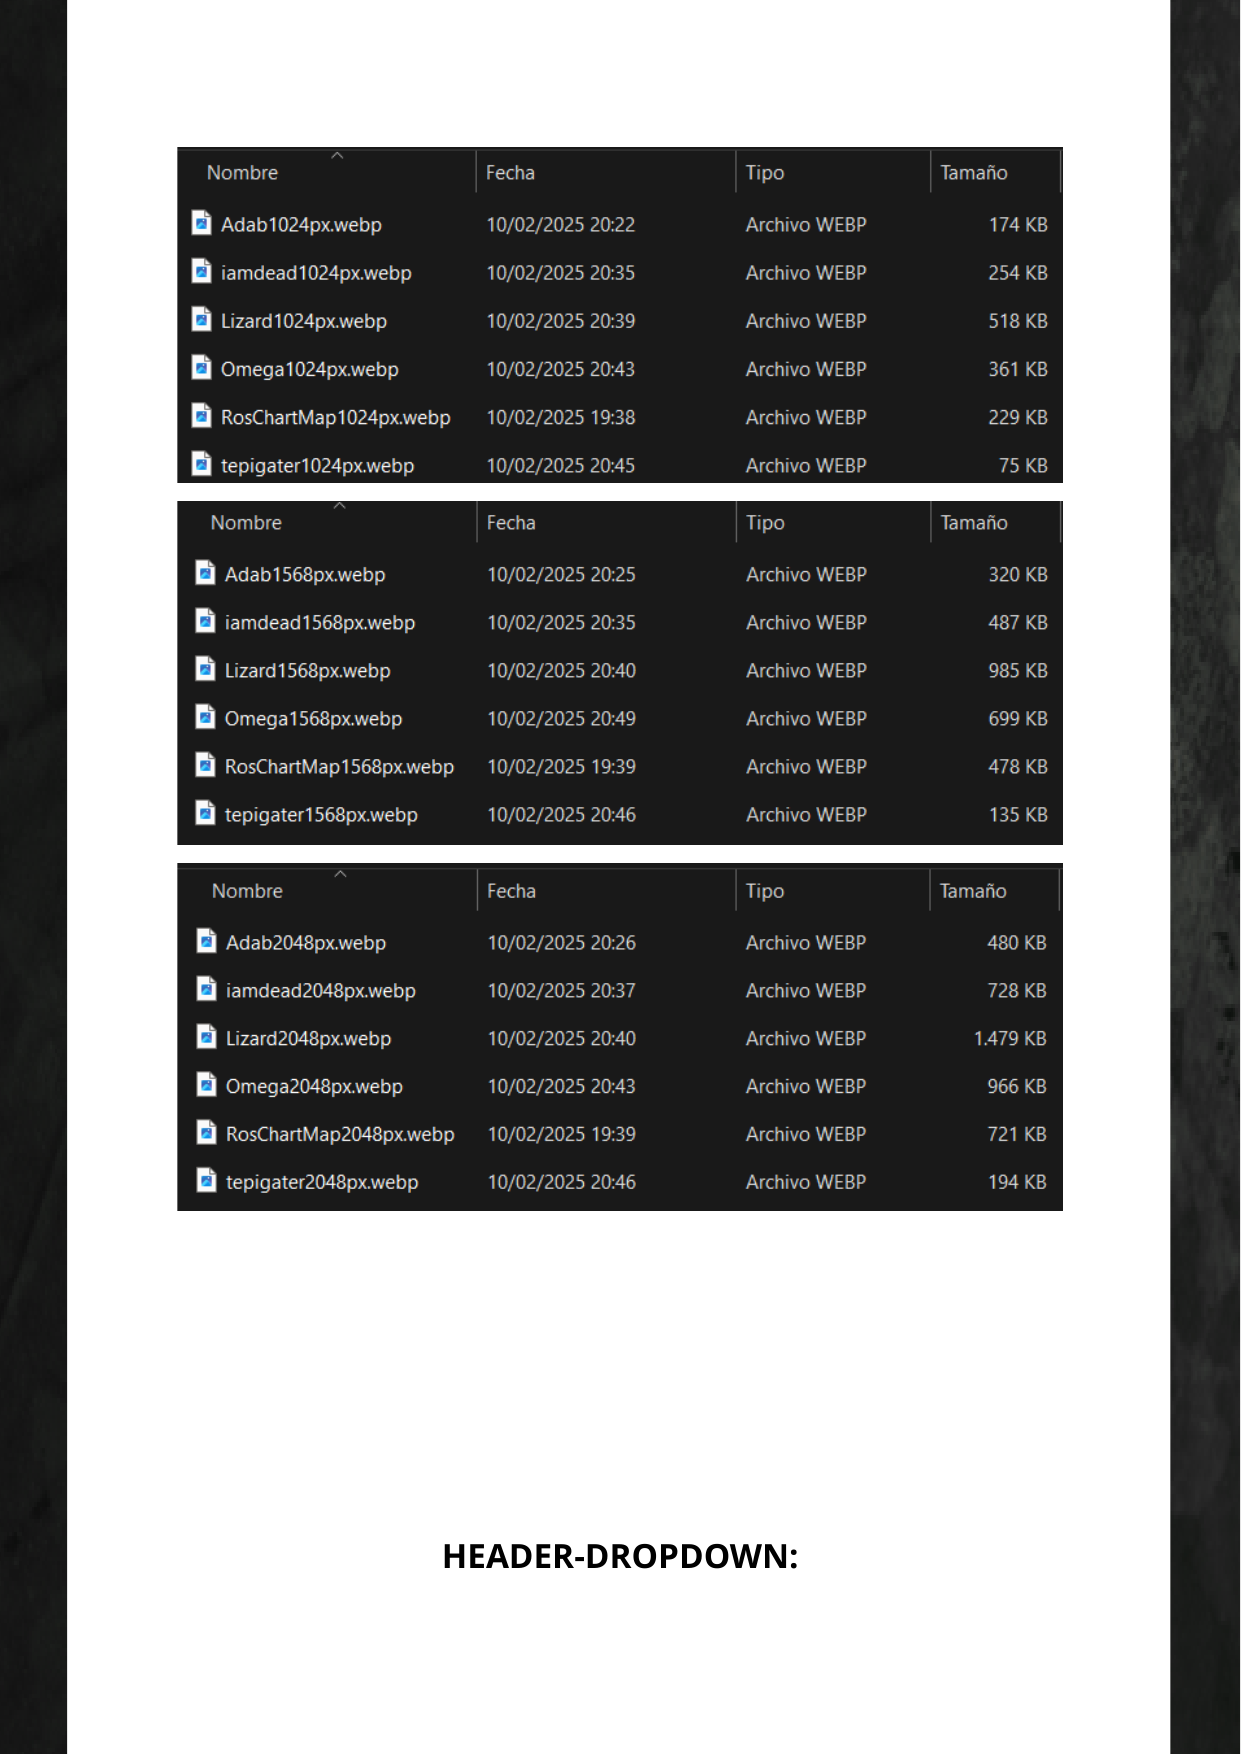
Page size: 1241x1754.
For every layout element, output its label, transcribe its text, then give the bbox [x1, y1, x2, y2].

picture [0, 0, 68, 1754]
picture [177, 147, 1063, 483]
picture [1170, 0, 1241, 1754]
picture [177, 863, 1063, 1211]
text HEADER-DROPDOWN: [177, 1533, 1063, 1578]
picture [177, 501, 1063, 845]
